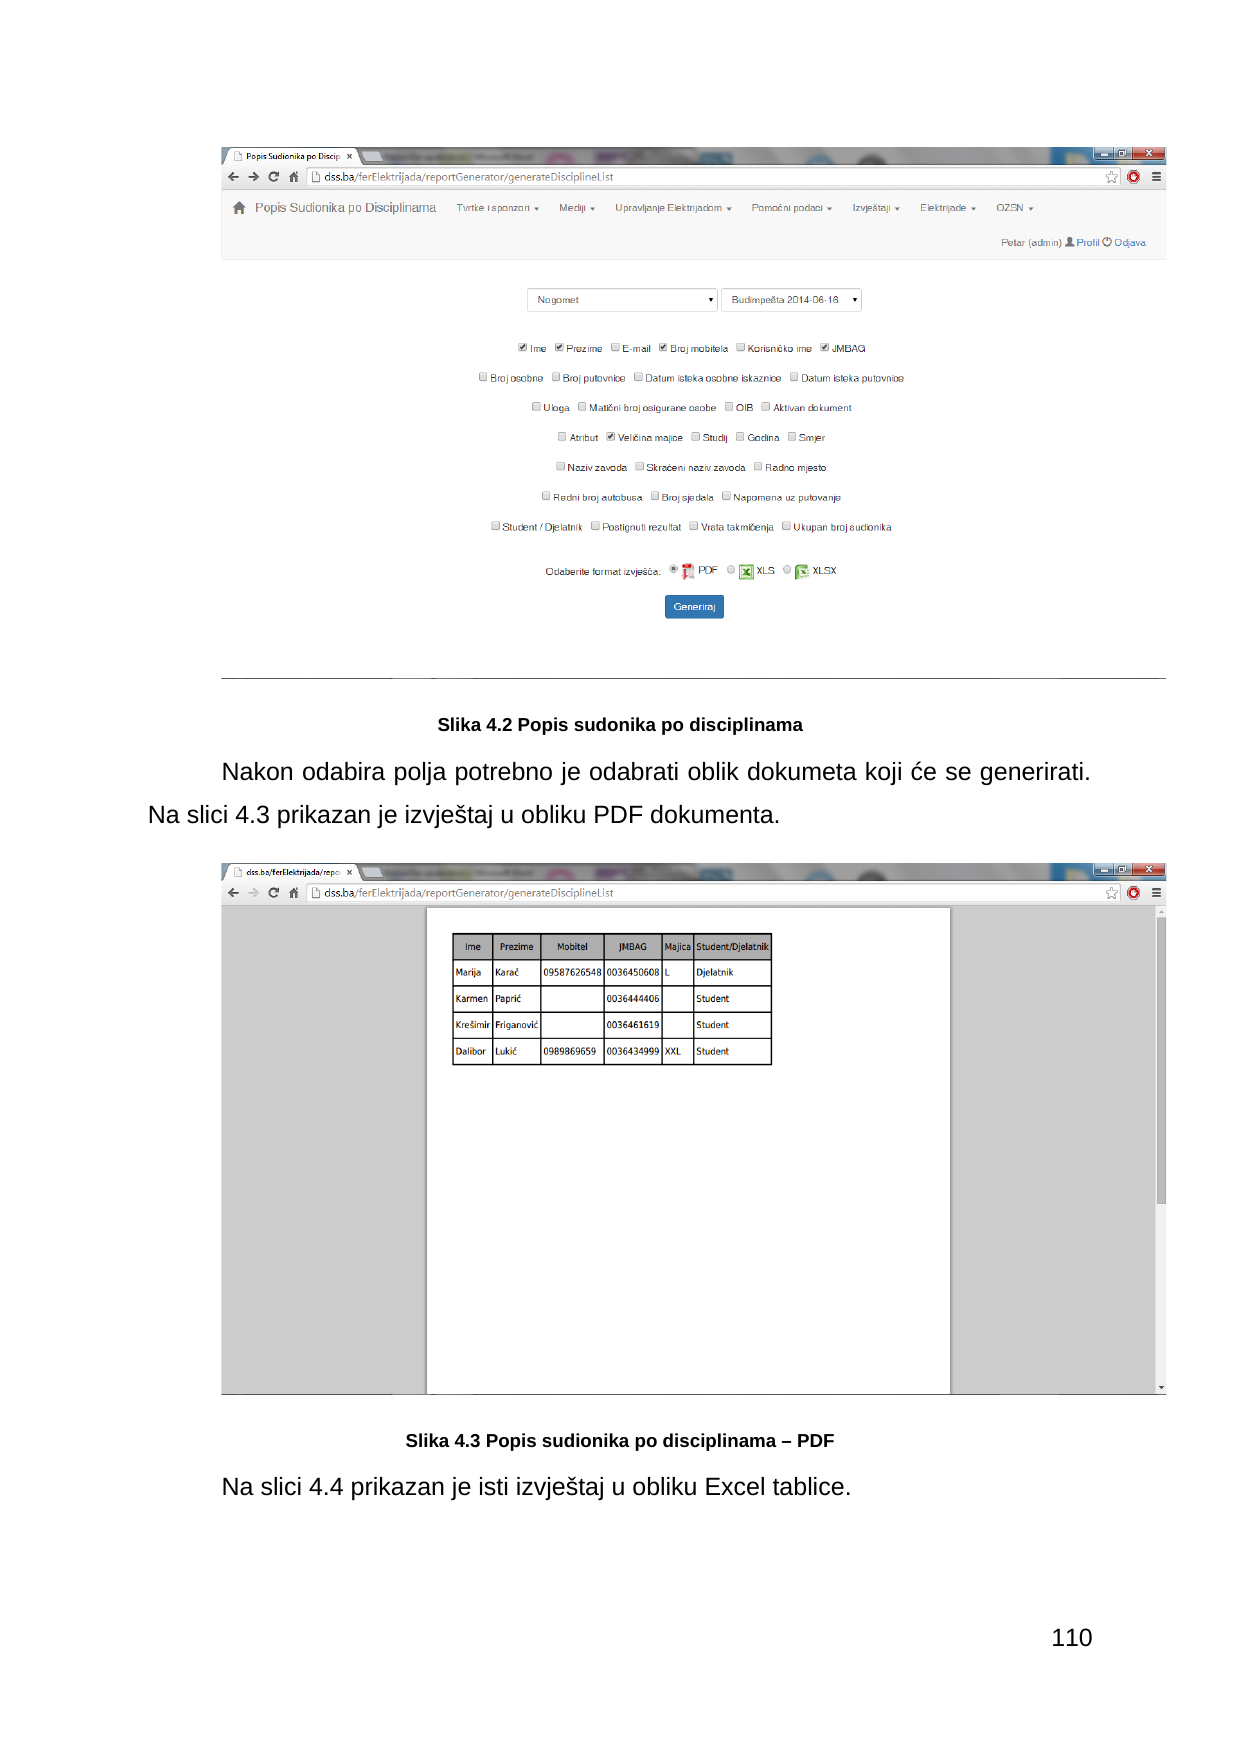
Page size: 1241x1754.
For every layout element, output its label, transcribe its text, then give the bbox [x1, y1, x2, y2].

picture [221, 147, 1167, 679]
text Slika 4.2 Popis sudonika po disciplinama [148, 714, 1093, 736]
text Na slici 4.4 prikazan je isti izvještaj u obliku Excel tablice. [148, 1472, 1093, 1501]
text Slika 4.3 Popis sudionika po disciplinama – PDF [148, 1430, 1093, 1452]
text Nakon odabira polja potrebno je odabrati oblik dokumeta koji će se generirati. Na slici 4.3 prikazan je izvještaj u obliku PDF dokumenta. [148, 756, 1093, 828]
picture [221, 863, 1167, 1395]
